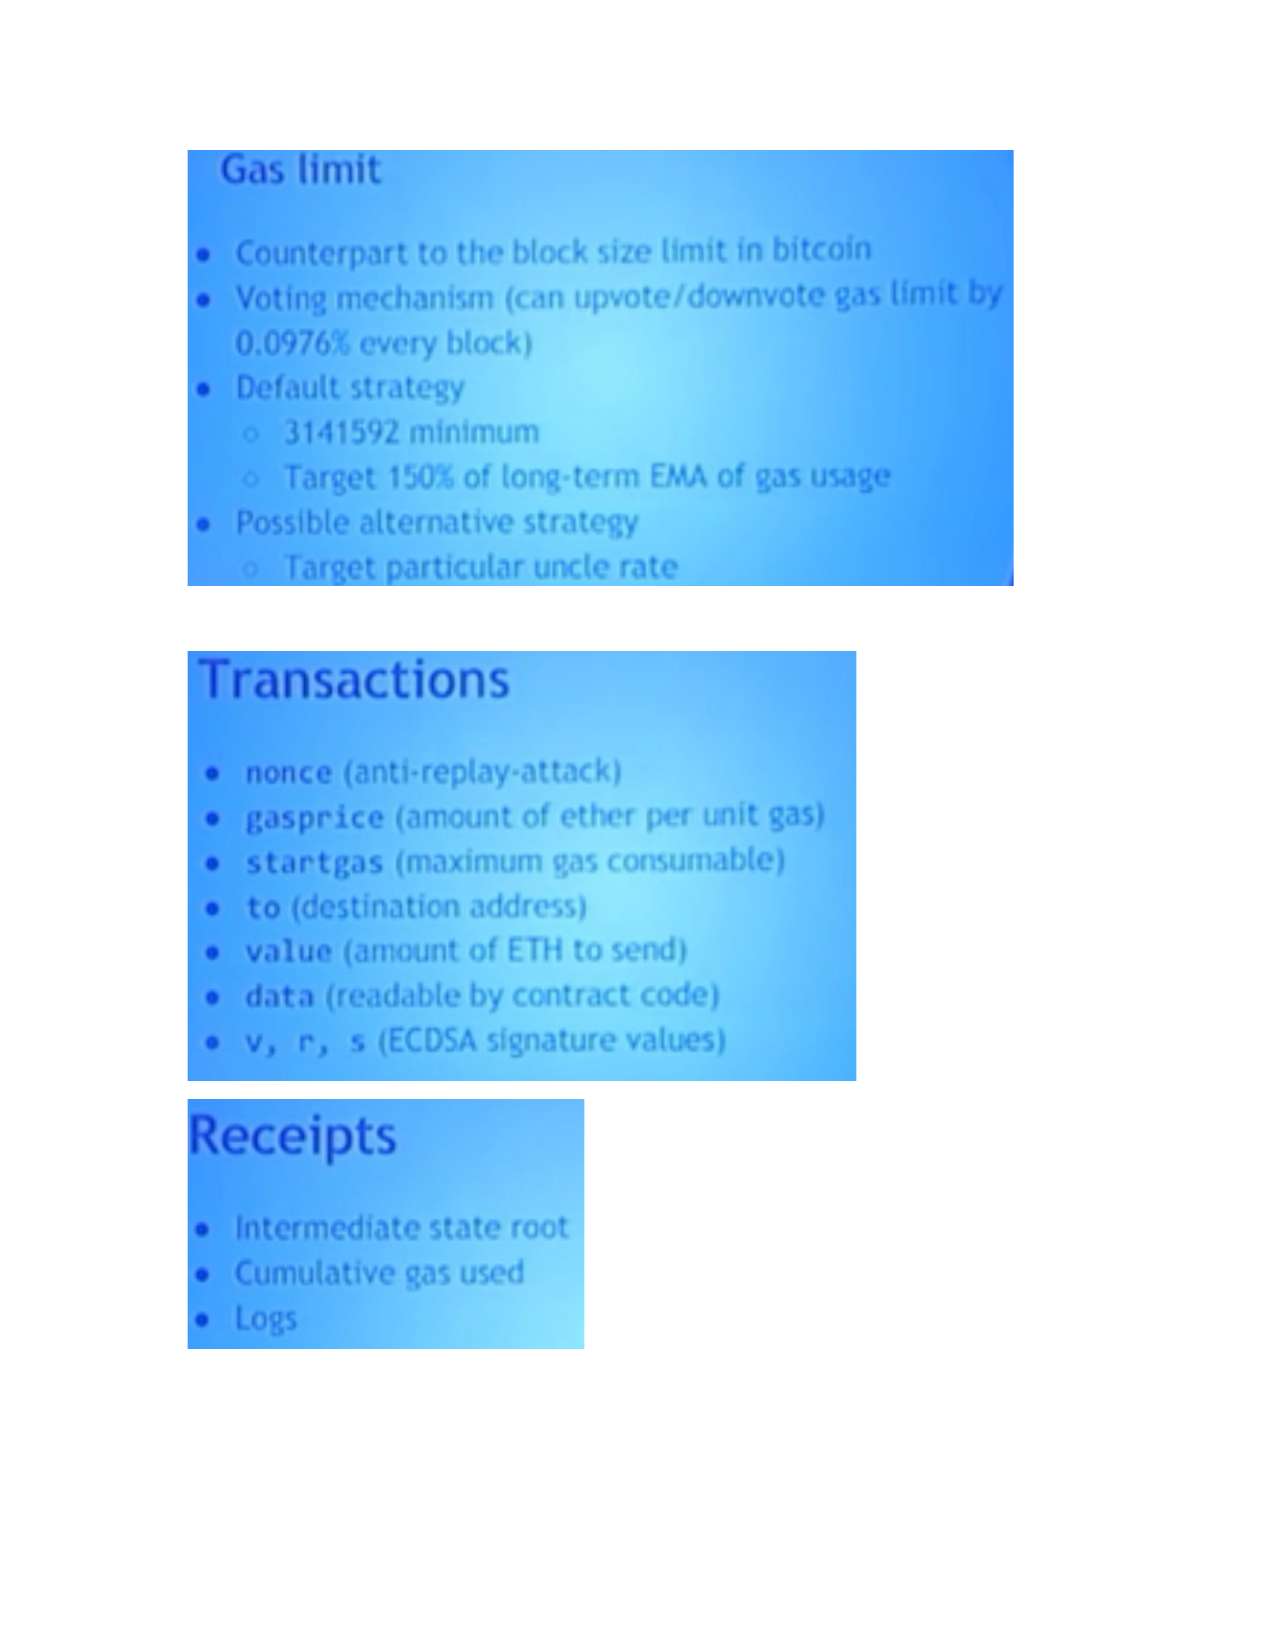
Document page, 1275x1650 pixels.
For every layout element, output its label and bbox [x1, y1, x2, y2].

picture [187, 651, 857, 1081]
picture [187, 1099, 585, 1349]
picture [187, 150, 1014, 586]
